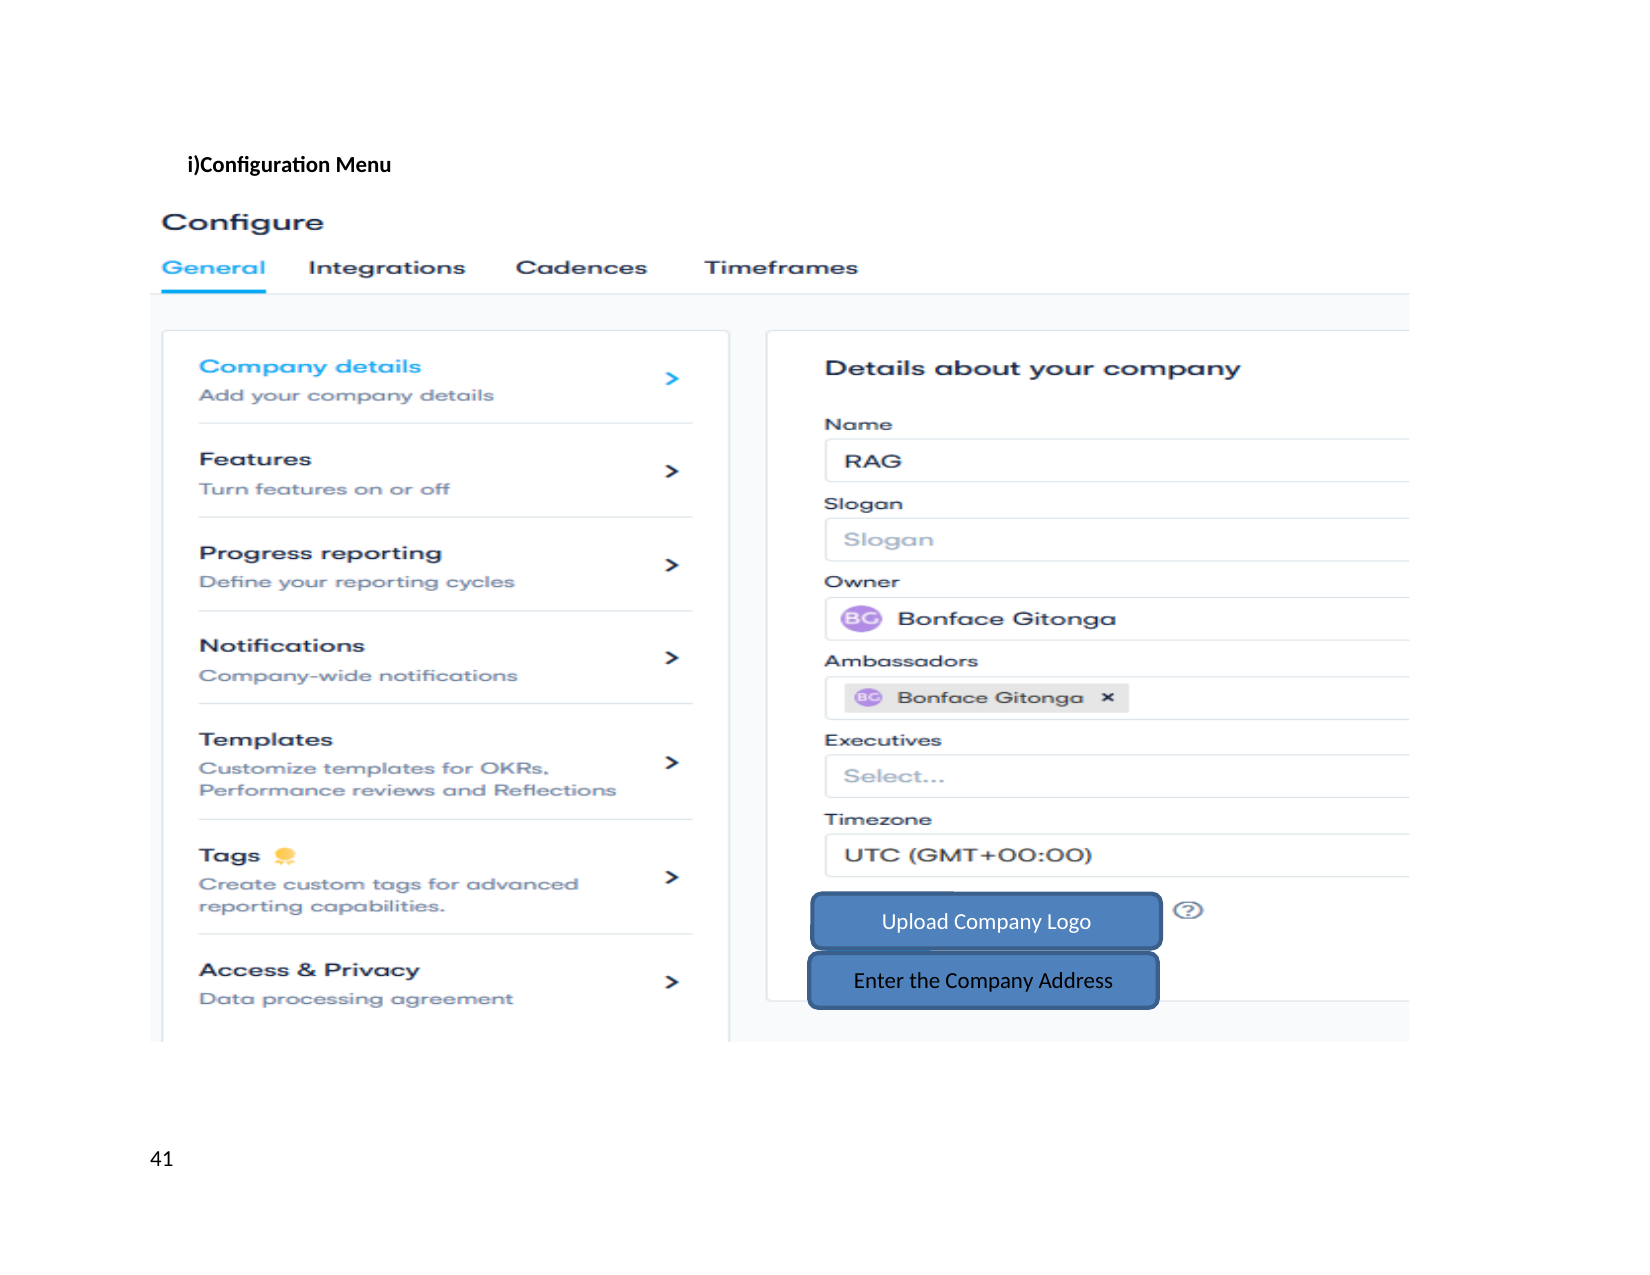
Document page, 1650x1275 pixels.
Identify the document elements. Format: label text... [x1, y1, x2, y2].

text i)Configuration Menu [187, 150, 1500, 178]
picture [150, 203, 1410, 1042]
